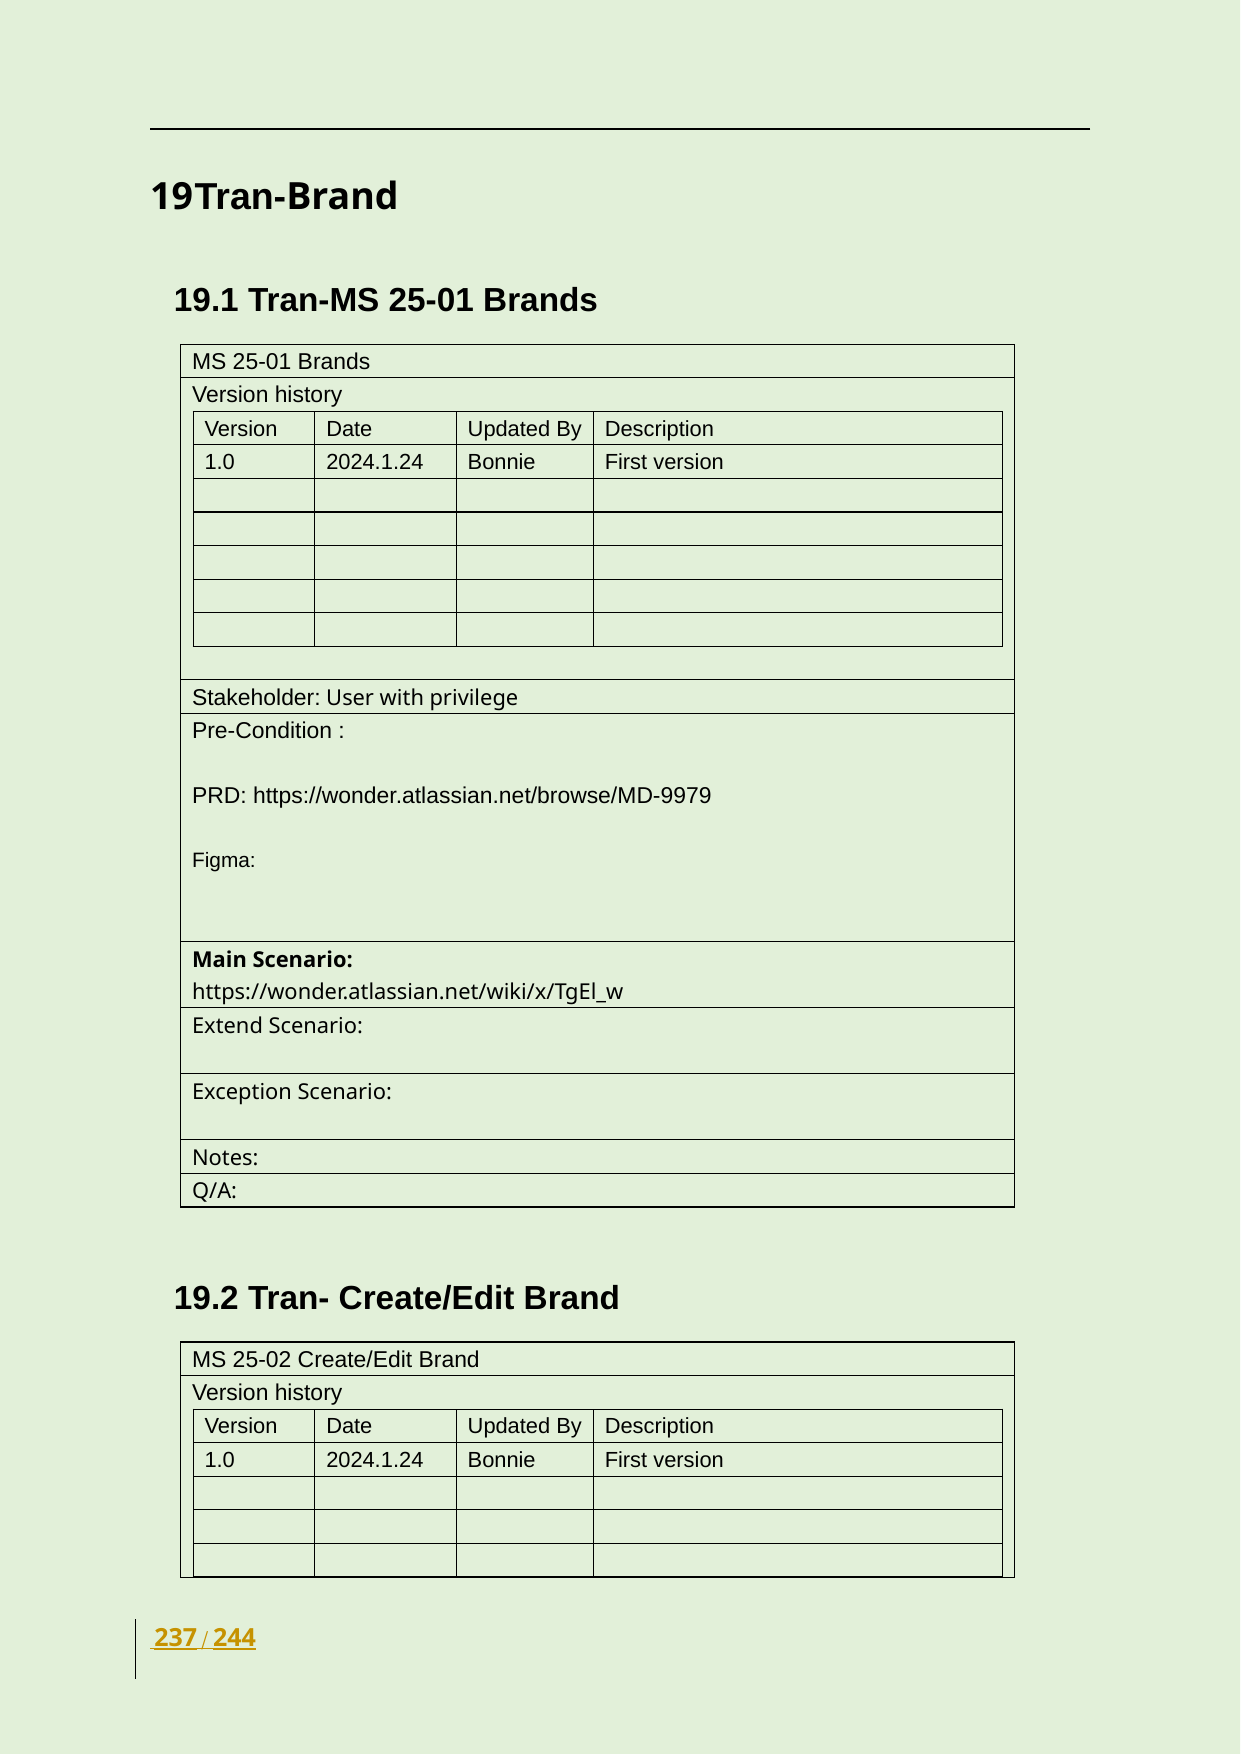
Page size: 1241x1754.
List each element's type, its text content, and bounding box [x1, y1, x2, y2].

table_cell Version history [181, 378, 1014, 679]
table_cell Q/A: [181, 1174, 1014, 1206]
table_cell Notes: [181, 1140, 1014, 1173]
table_cell Main Scenario: https://wonder.atlassian.net/wiki/x/TgEl_w [181, 942, 1014, 1007]
table_cell Exception Scenario: [181, 1074, 1014, 1139]
table_header MS 25-01 Brands [181, 345, 1014, 377]
subtitle Tran-MS 25-01 Brands [174, 267, 1090, 332]
table_cell Pre-Condition : PRD: https://wonder.atlassian.net/browse/MD-9979 Figma: [181, 714, 1014, 941]
table_cell Version history [181, 1376, 1014, 1577]
table_cell Stakeholder: User with privilege [181, 680, 1014, 713]
table_header MS 25-02 Create/Edit Brand [181, 1343, 1014, 1375]
subtitle Tran-Brand [150, 162, 1090, 227]
table_cell Extend Scenario: [181, 1008, 1014, 1073]
subtitle Tran- Create/Edit Brand [174, 1265, 1090, 1330]
